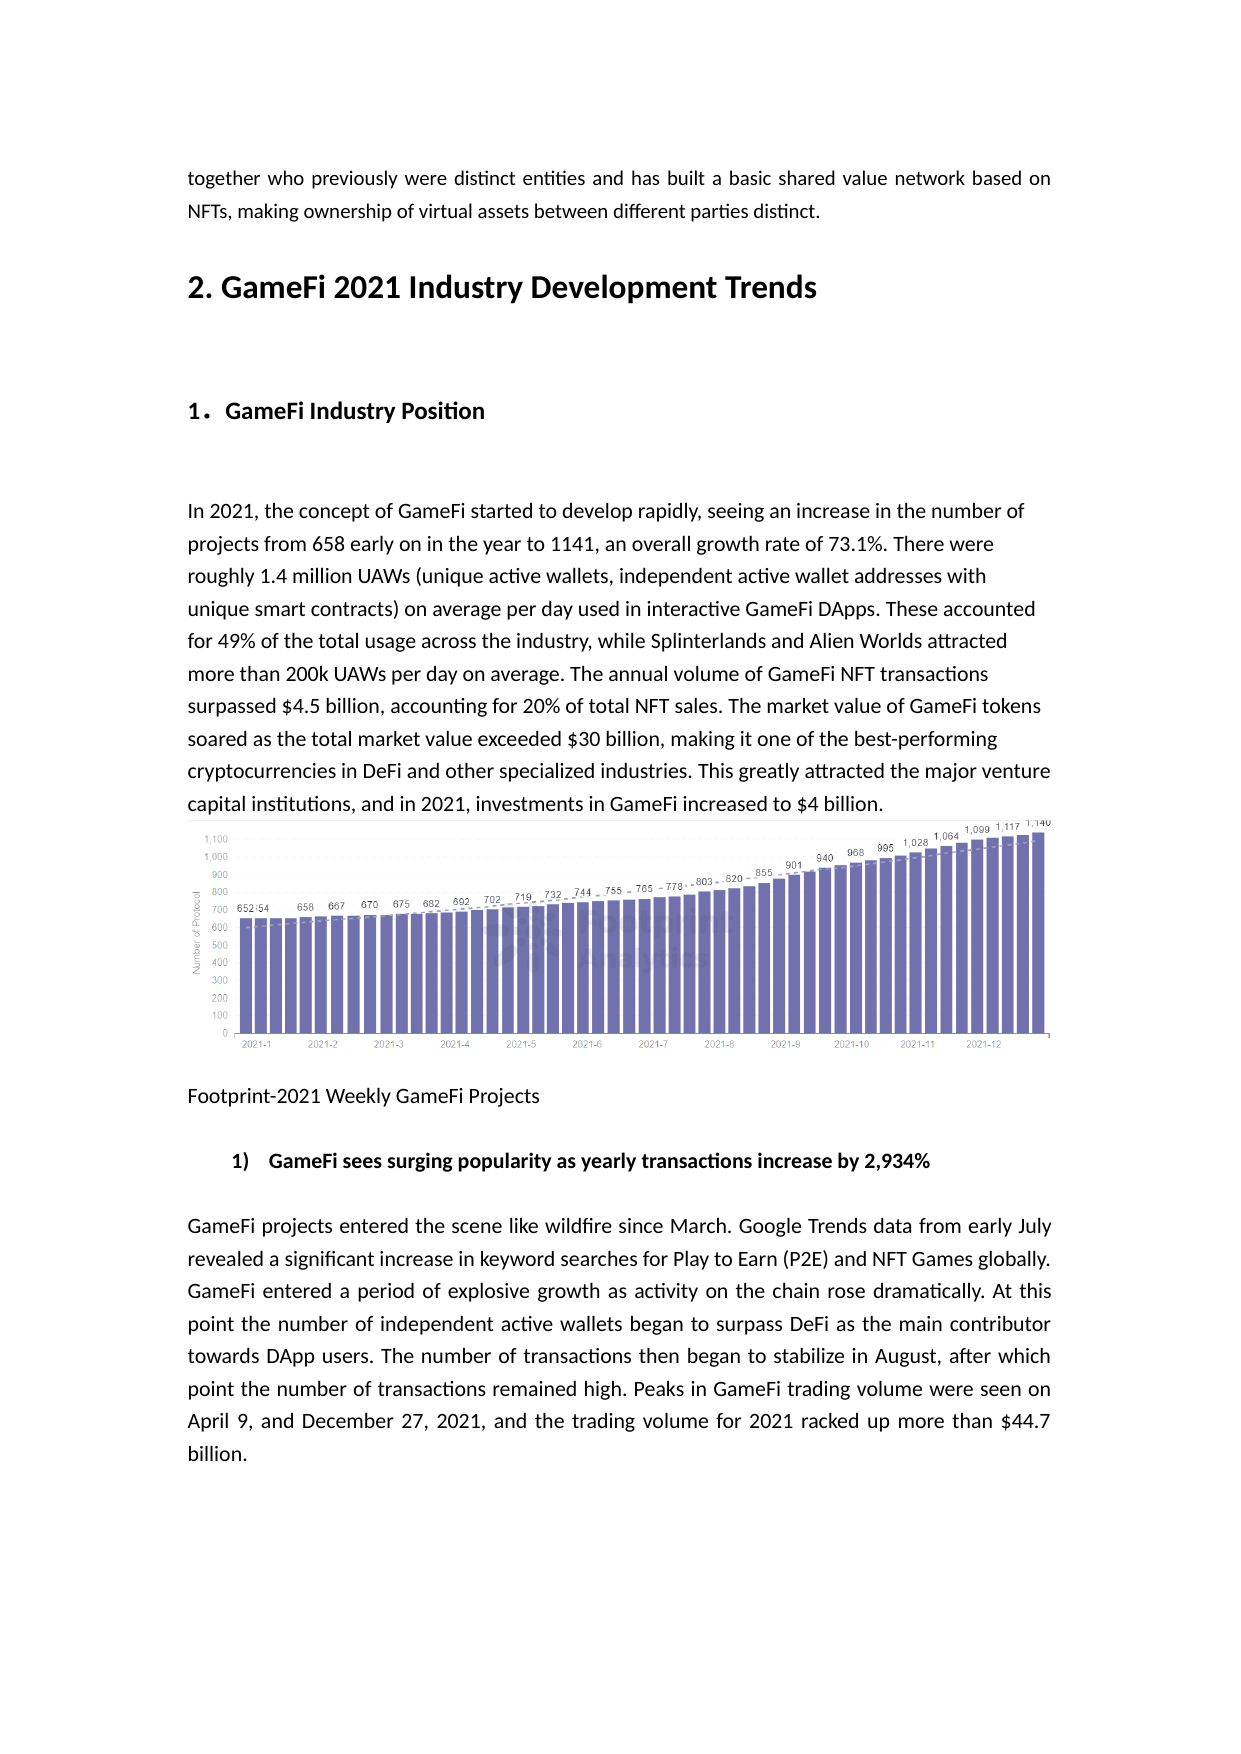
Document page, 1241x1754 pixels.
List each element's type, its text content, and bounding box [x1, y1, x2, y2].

text In 2021, the concept of GameFi started to develop rapidly, seeing an increase in the number of projects from 658 early on in the year to 1141, an overall growth rate of 73.1%. There were roughly 1.4 million UAWs (unique active wallets, independent active wallet addresses with unique smart contracts) on average per day used in interactive GameFi DApps. These accounted for 49% of the total usage across the industry, while Splinterlands and Alien Worlds attracted more than 200k UAWs per day on average. The annual volume of GameFi NFT transactions surpassed $4.5 billion, accounting for 20% of total NFT sales. The market value of GameFi tokens soared as the total market value exceeded $30 billion, making it one of the best-performing cryptocurrencies in DeFi and other specialized industries. This greatly attracted the major venture capital institutions, and in 2021, investments in GameFi increased to $4 billion. [187, 494, 1053, 819]
subtitle 2. GameFi 2021 Industry Development Trends [187, 254, 1053, 319]
picture [187, 819, 1053, 1055]
list GameFi sees surging popularity as yearly transactions increase by 2,934% [231, 1144, 1053, 1177]
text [187, 162, 1053, 227]
text GameFi projects entered the scene like wildfire since March. Google Trends data from early July revealed a significant increase in keyword searches for Play to Earn (P2E) and NFT Games globally. GameFi entered a period of explosive growth as activity on the chain rose dramatically. At this point the number of independent active wallets began to surpass DeFi as the main contributor towards DApp users. The number of transactions then began to stabilize in August, after which point the number of transactions remained high. Peaks in GameFi trading volume were seen on April 9, and December 27, 2021, and the trading volume for 2021 racked up more than $44.7 billion. [187, 1209, 1053, 1469]
subtitle 1．GameFi Industry Position [187, 376, 1053, 441]
text Footprint-2021 Weekly GameFi Projects [187, 1079, 1053, 1112]
